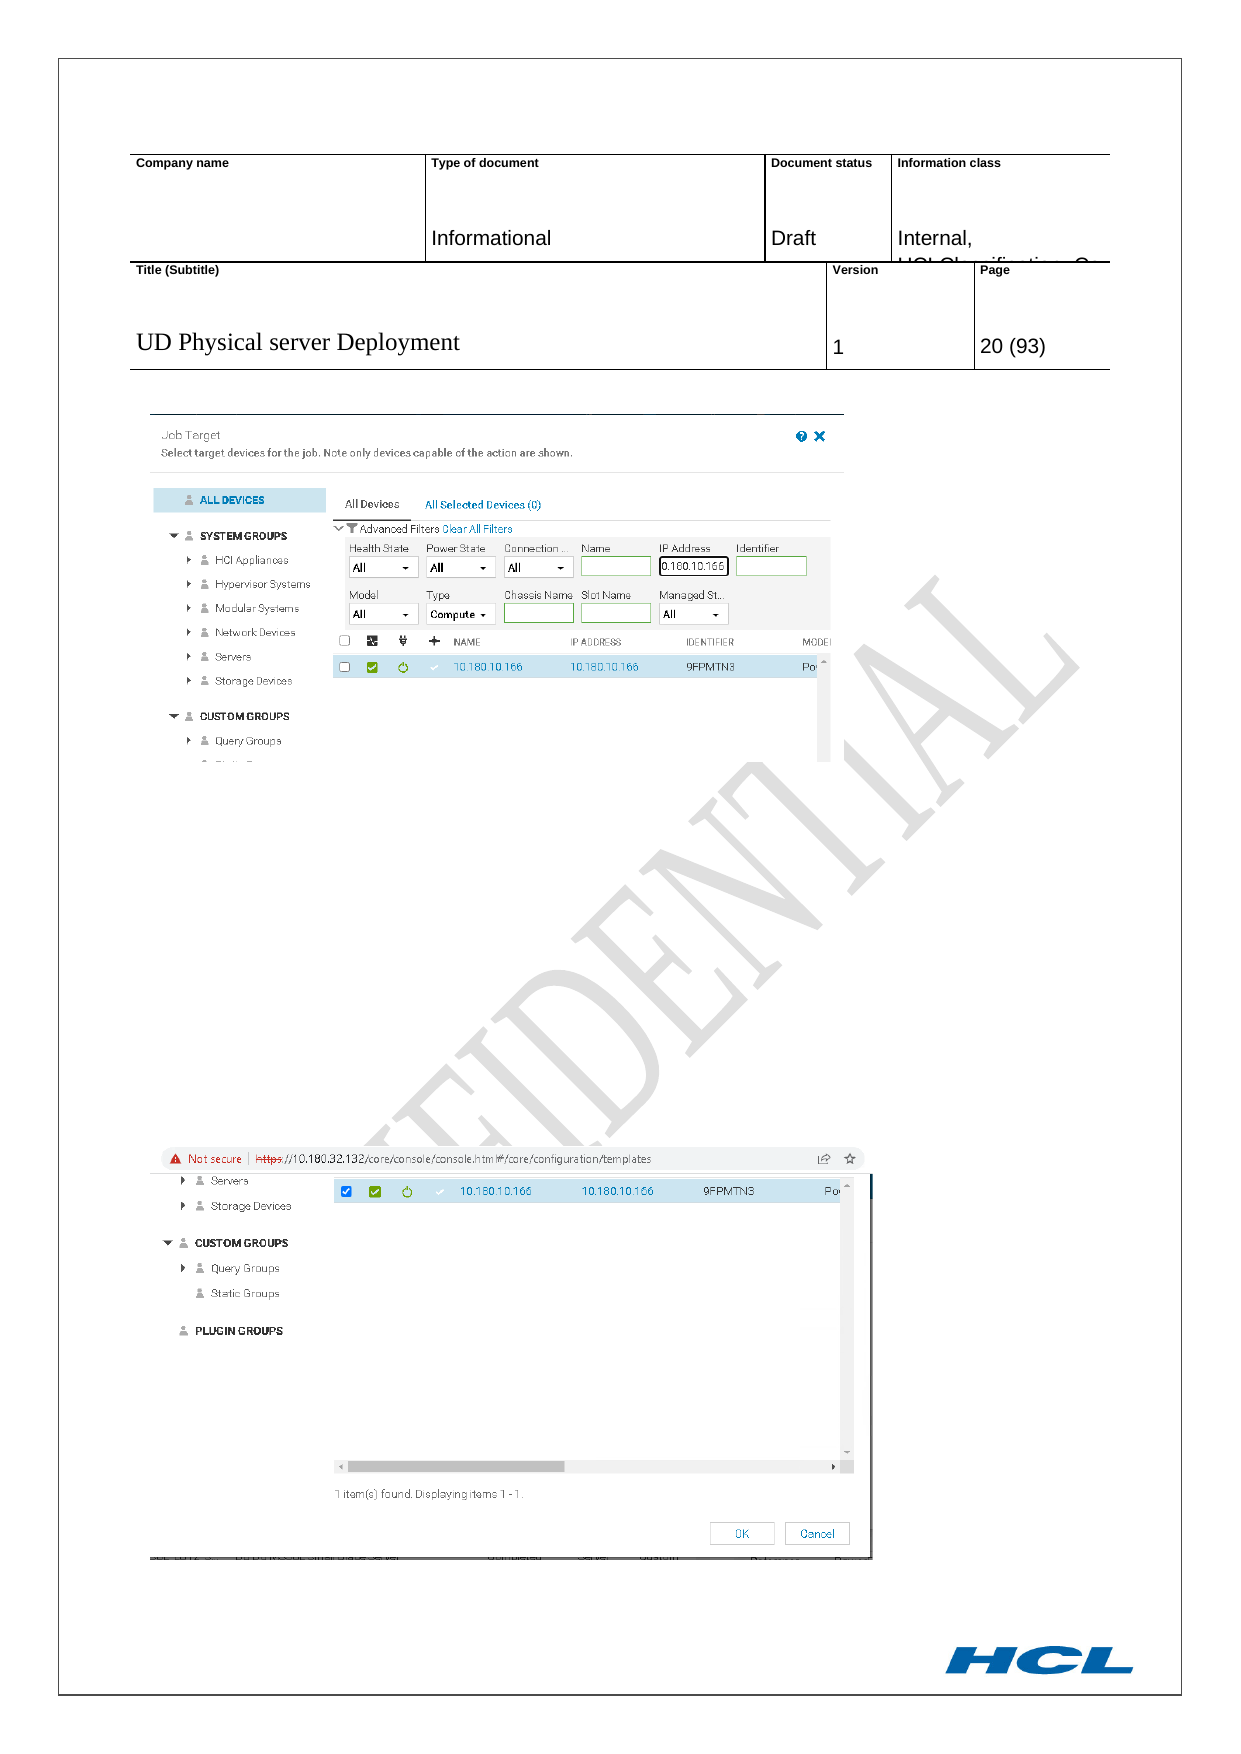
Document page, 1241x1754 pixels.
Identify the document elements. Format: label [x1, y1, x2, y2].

picture [150, 414, 844, 762]
picture [150, 1146, 873, 1560]
picture [940, 1646, 1135, 1677]
